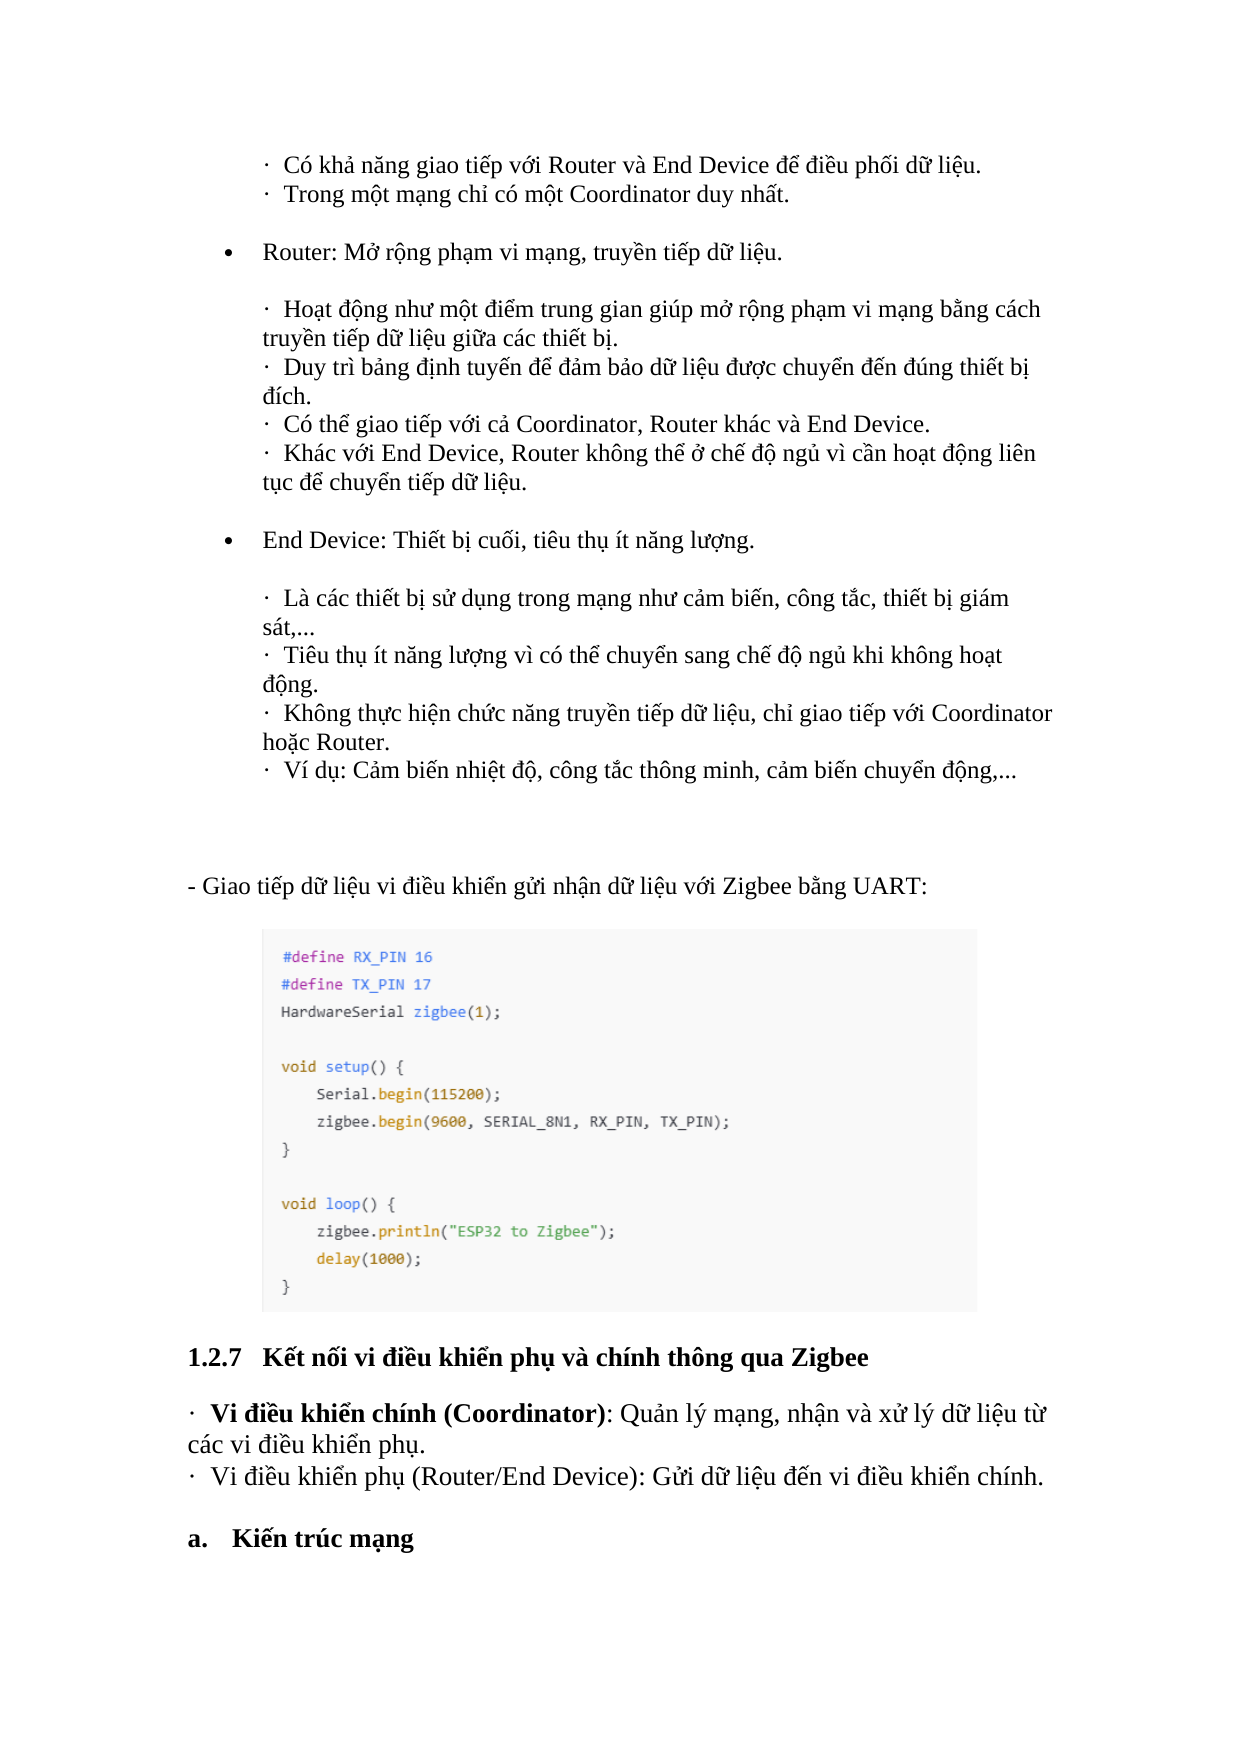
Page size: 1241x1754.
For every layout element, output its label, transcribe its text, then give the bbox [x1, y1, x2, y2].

text · Là các thiết bị sử dụng trong mạng như cảm biến, công tắc, thiết bị giám sát,... [262, 583, 1053, 640]
picture [262, 929, 978, 1312]
list Router: Mở rộng phạm vi mạng, truyền tiếp dữ liệu. [225, 237, 1053, 265]
text · Tiêu thụ ít năng lượng vì có thể chuyển sang chế độ ngủ khi không hoạt động. [262, 640, 1053, 698]
list Kiến trúc mạng [187, 1522, 1053, 1553]
text · Vi điều khiển chính (Coordinator): Quản lý mạng, nhận và xử lý dữ liệu từ các vi điều khiển phụ. [187, 1397, 1053, 1460]
text · Trong một mạng chỉ có một Coordinator duy nhất. [262, 179, 1053, 207]
text - Giao tiếp dữ liệu vi điều khiển gửi nhận dữ liệu với Zigbee bằng UART: [187, 871, 1053, 900]
text · Không thực hiện chức năng truyền tiếp dữ liệu, chỉ giao tiếp với Coordinator hoặc Router. [262, 698, 1053, 755]
text · Có thể giao tiếp với cả Coordinator, Router khác và End Device. [262, 409, 1053, 438]
text · Hoạt động như một điểm trung gian giúp mở rộng phạm vi mạng bằng cách truyền tiếp dữ liệu giữa các thiết bị. [262, 294, 1053, 352]
list End Device: Thiết bị cuối, tiêu thụ ít năng lượng. [225, 525, 1053, 554]
text · Có khả năng giao tiếp với Router và End Device để điều phối dữ liệu. [262, 150, 1053, 179]
text · Vi điều khiển phụ (Router/End Device): Gửi dữ liệu đến vi điều khiển chính. [187, 1460, 1053, 1491]
text · Khác với End Device, Router không thể ở chế độ ngủ vì cần hoạt động liên tục để chuyển tiếp dữ liệu. [262, 438, 1053, 496]
subtitle Kết nối vi điều khiển phụ và chính thông qua Zigbee [187, 1341, 1053, 1372]
text · Duy trì bảng định tuyến để đảm bảo dữ liệu được chuyển đến đúng thiết bị đích. [262, 352, 1053, 409]
text · Ví dụ: Cảm biến nhiệt độ, công tắc thông minh, cảm biến chuyển động,... [262, 755, 1053, 784]
